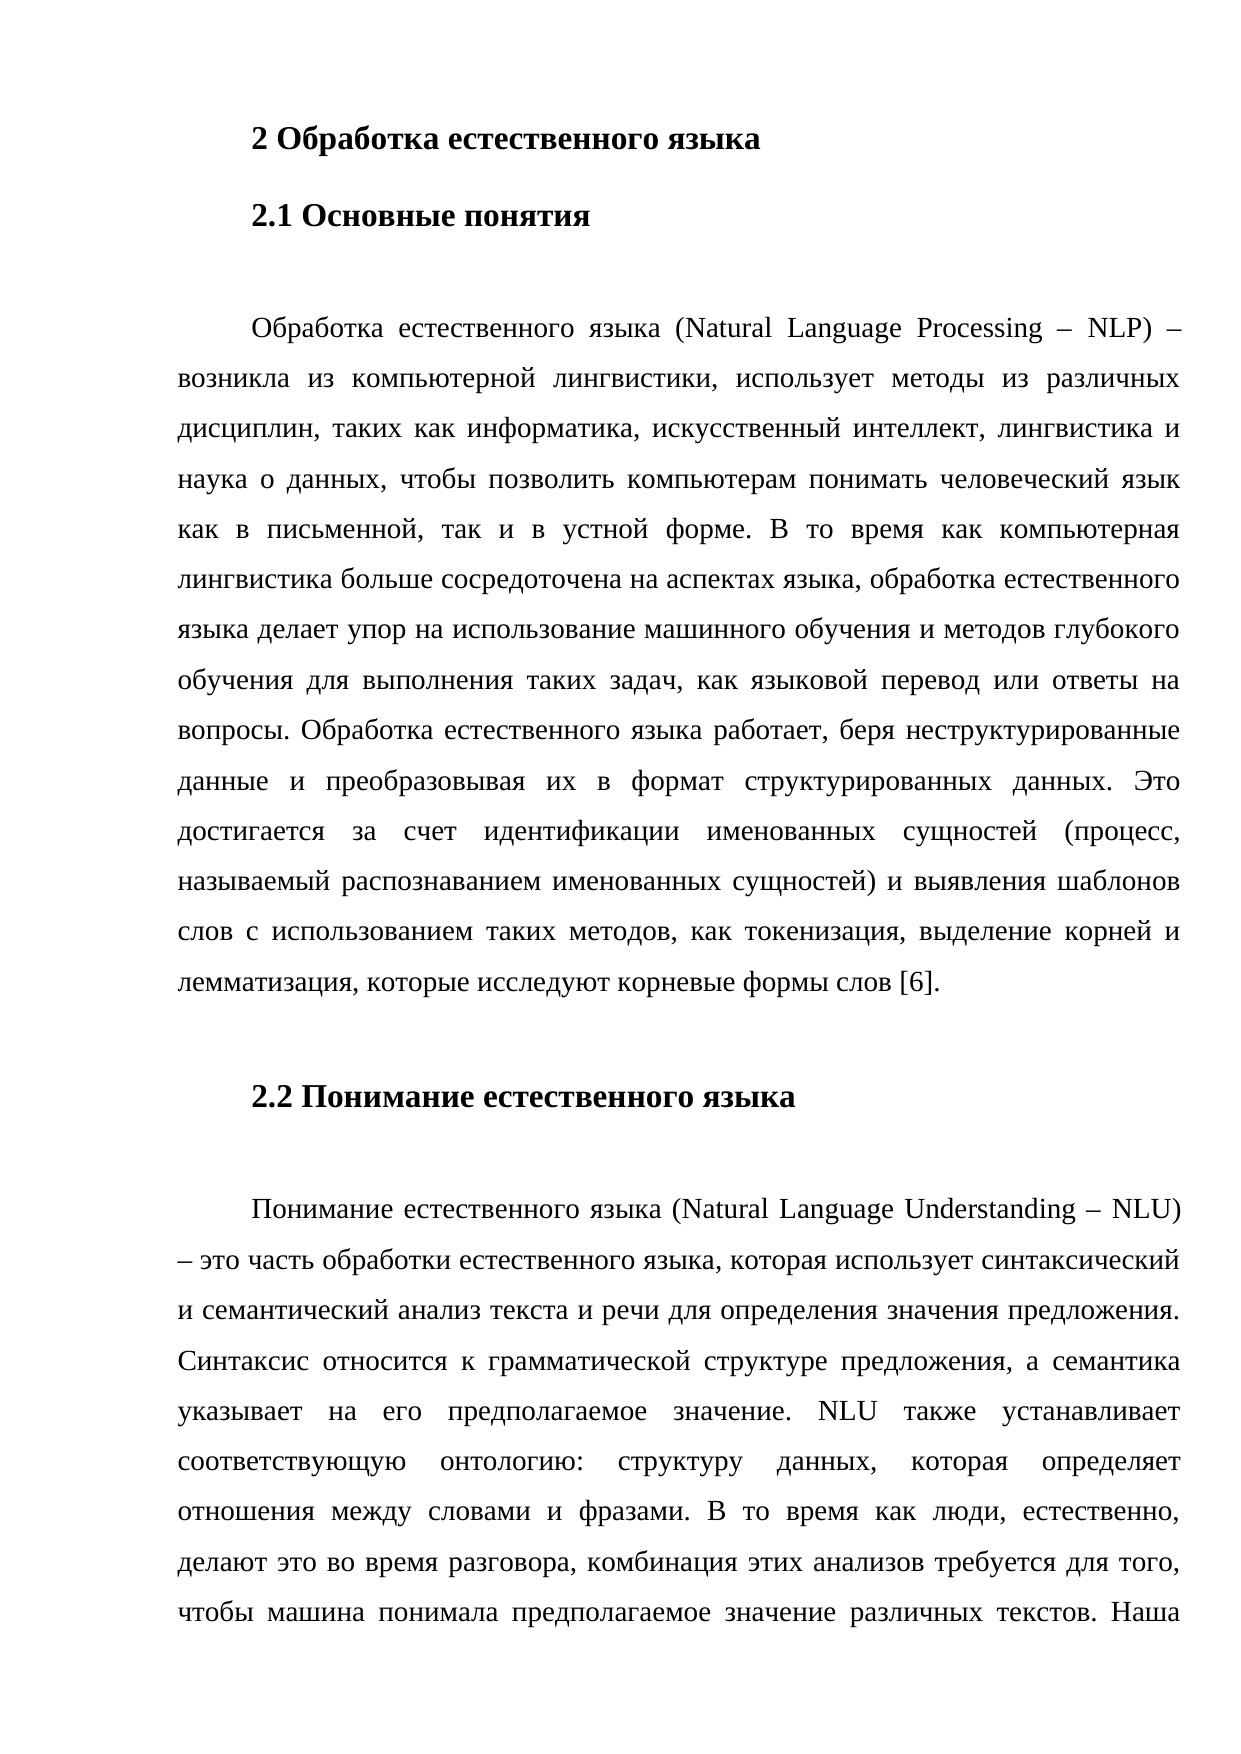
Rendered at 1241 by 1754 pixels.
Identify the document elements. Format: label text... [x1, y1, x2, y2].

text 2 Обработка естественного языка [177, 118, 1181, 156]
text 2.1 Основные понятия [177, 195, 1181, 233]
text Обработка естественного языка (Natural Language Processing – NLP) – возникла из компьютерной лингвистики, использует методы из различных дисциплин, таких как информатика, искусственный интеллект, лингвистика и наука о данных, чтобы позволить компьютерам понимать человеческий язык как в письменной, так и в устной форме. В то время как компьютерная лингвистика больше сосредоточена на аспектах языка, обработка естественного языка делает упор на использование машинного обучения и методов глубокого обучения для выполнения таких задач, как языковой перевод или ответы на вопросы. Обработка естественного языка работает, беря неструктурированные данные и преобразовывая их в формат структурированных данных. Это достигается за счет идентификации именованных сущностей (процесс, называемый распознаванием именованных сущностей) и выявления шаблонов слов с использованием таких методов, как токенизация, выделение корней и лемматизация, которые исследуют корневые формы слов [6]. [177, 310, 1181, 997]
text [177, 1192, 1181, 1628]
text 2.2 Понимание естественного языка [177, 1077, 1181, 1115]
